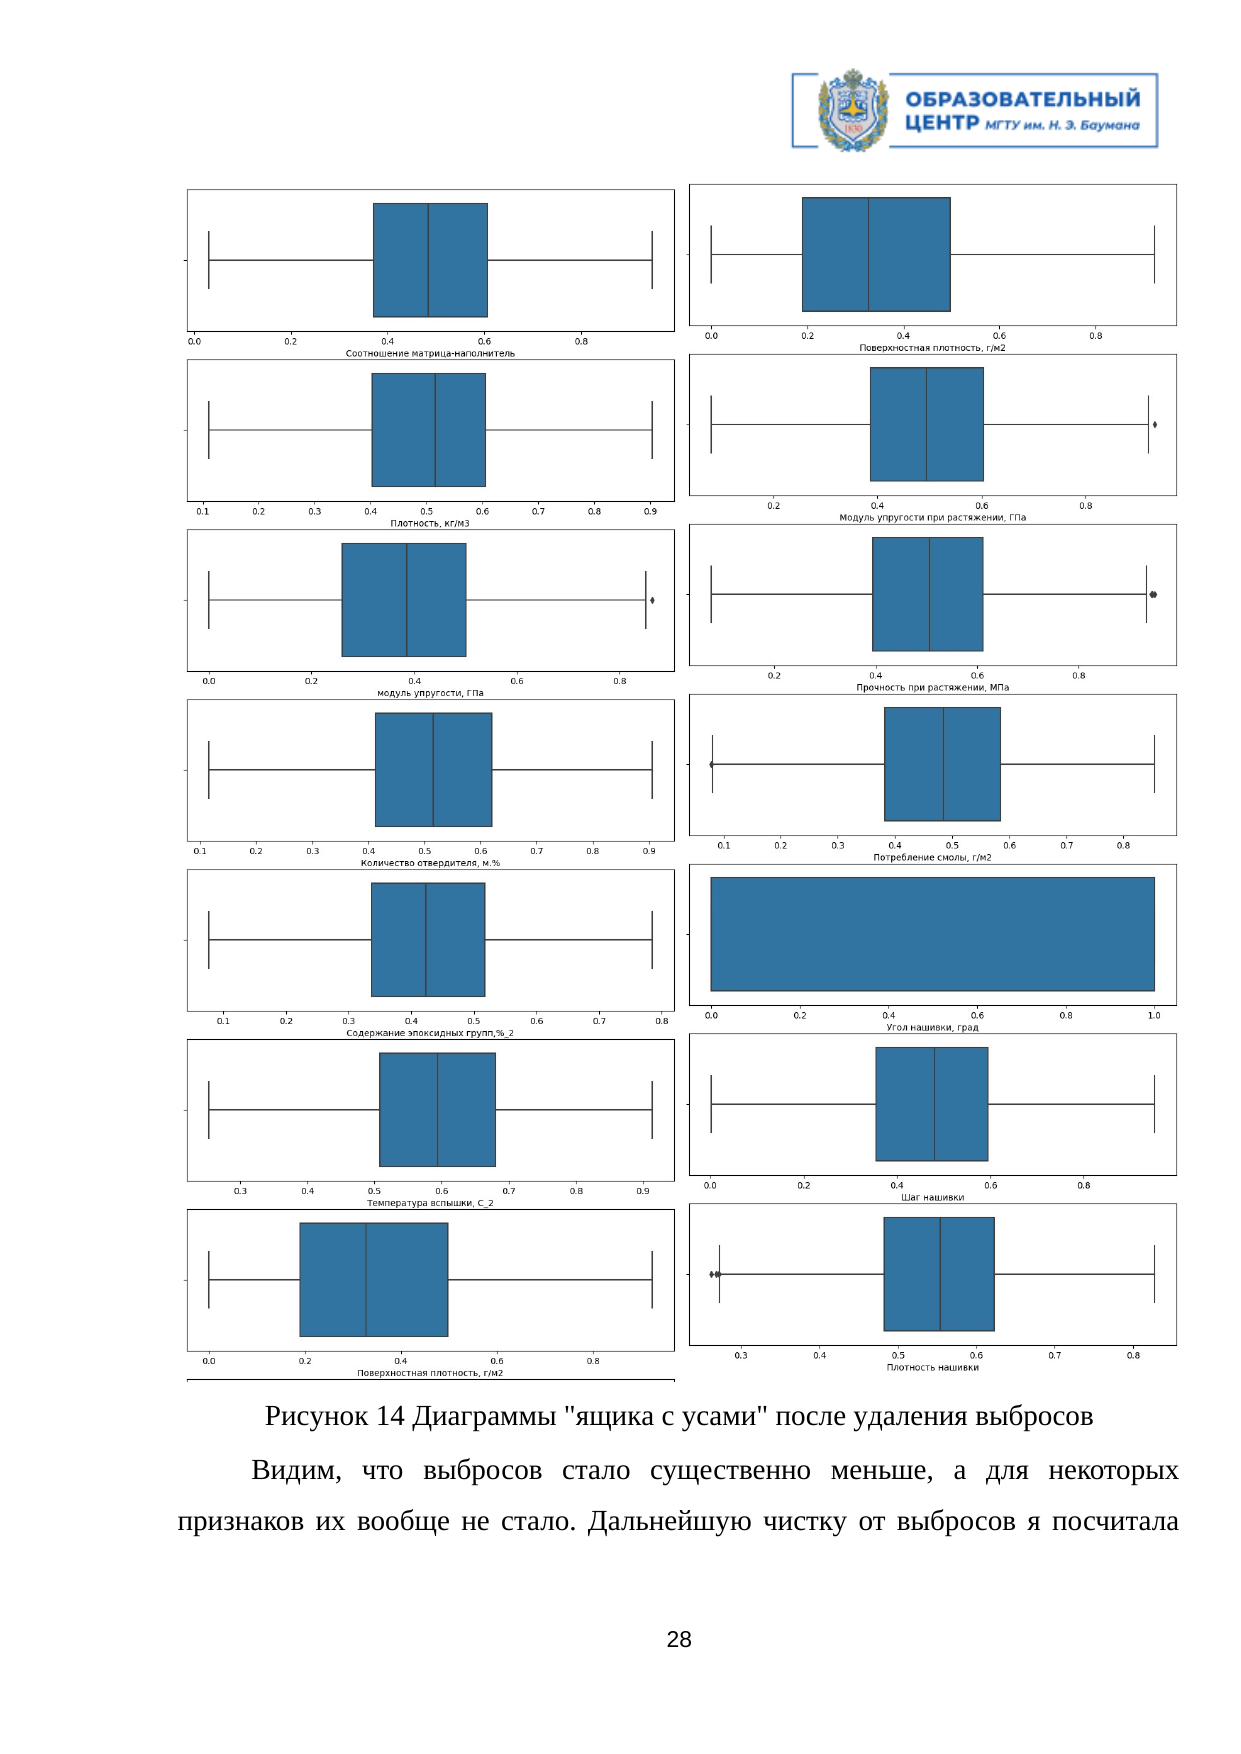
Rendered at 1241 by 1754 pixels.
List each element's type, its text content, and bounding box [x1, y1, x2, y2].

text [177, 1452, 1181, 1536]
picture [177, 183, 1182, 1382]
picture [761, 45, 1209, 168]
text Рисунок 14 Диаграммы "ящика с усами" после удаления выбросов [177, 1398, 1181, 1431]
